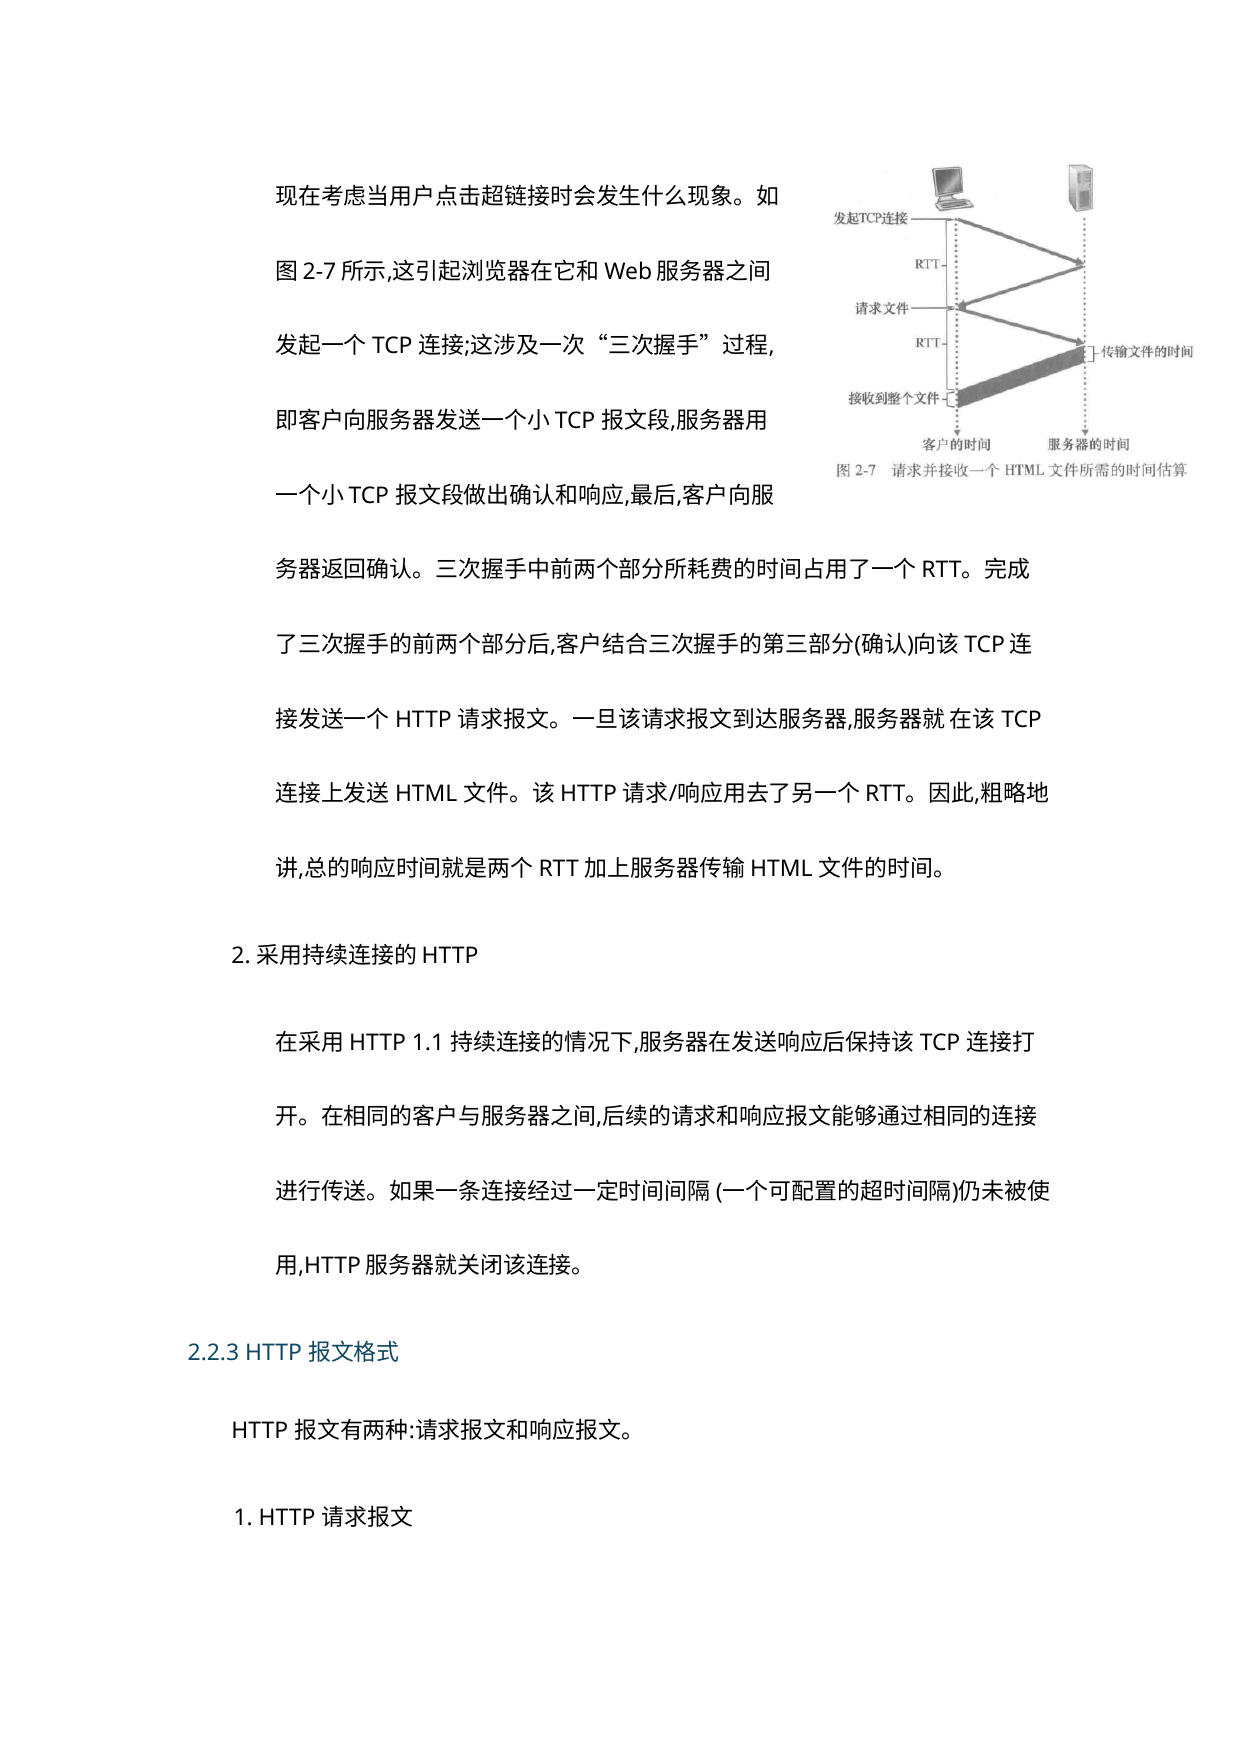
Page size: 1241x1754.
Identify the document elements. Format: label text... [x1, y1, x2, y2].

text 2. 采用持续连接的HTTP [187, 921, 1053, 986]
text 在采用 HTTP 1.1 持续连接的情况下,服务器在发送响应后保持该 TCP 连接打开。在相同的客户与服务器之间,后续的请求和响应报文能够通过相同的连接进行传送。如果一条连接经过一定时间间隔 (一个可配置的超时间隔)仍未被使用,HTTP服务器就关闭该连接。 [275, 1007, 1053, 1297]
subtitle 2.2.3 HTTP 报文格式 [187, 1318, 1053, 1383]
text HTTP 报文有两种:请求报文和响应报文。 [187, 1397, 1053, 1462]
picture [813, 162, 1198, 477]
text 1. HTTP 请求报文 [233, 1483, 1053, 1548]
text 现在考虑当用户点击超链接时会发生什么现象。如图2-7所示,这引起浏览器在它和 Web服务器之间发起一个 TCP 连接;这涉及一次“三次握手”过程,即客户向服务器发送一个小TCP 报文段,服务器用一个小TCP 报文段做出确认和响应,最后,客户向服务器返回确认。三次握手中前两个部分所耗费的时间占用了一个RTT。完成了三次握手的前两个部分后,客户结合三次握手的第三部分(确认)向该TCP连接发送一个 HTTP 请求报文。一旦该请求报文到达服务器,服务器就 在该 TCP 连接上发送 HTML 文件。该 HTTP 请求/响应用去了另一个RTT。因此,粗略地讲,总的响应时间就是两个 RTT 加上服务器传输 HTML 文件的时间。 [275, 162, 1053, 899]
